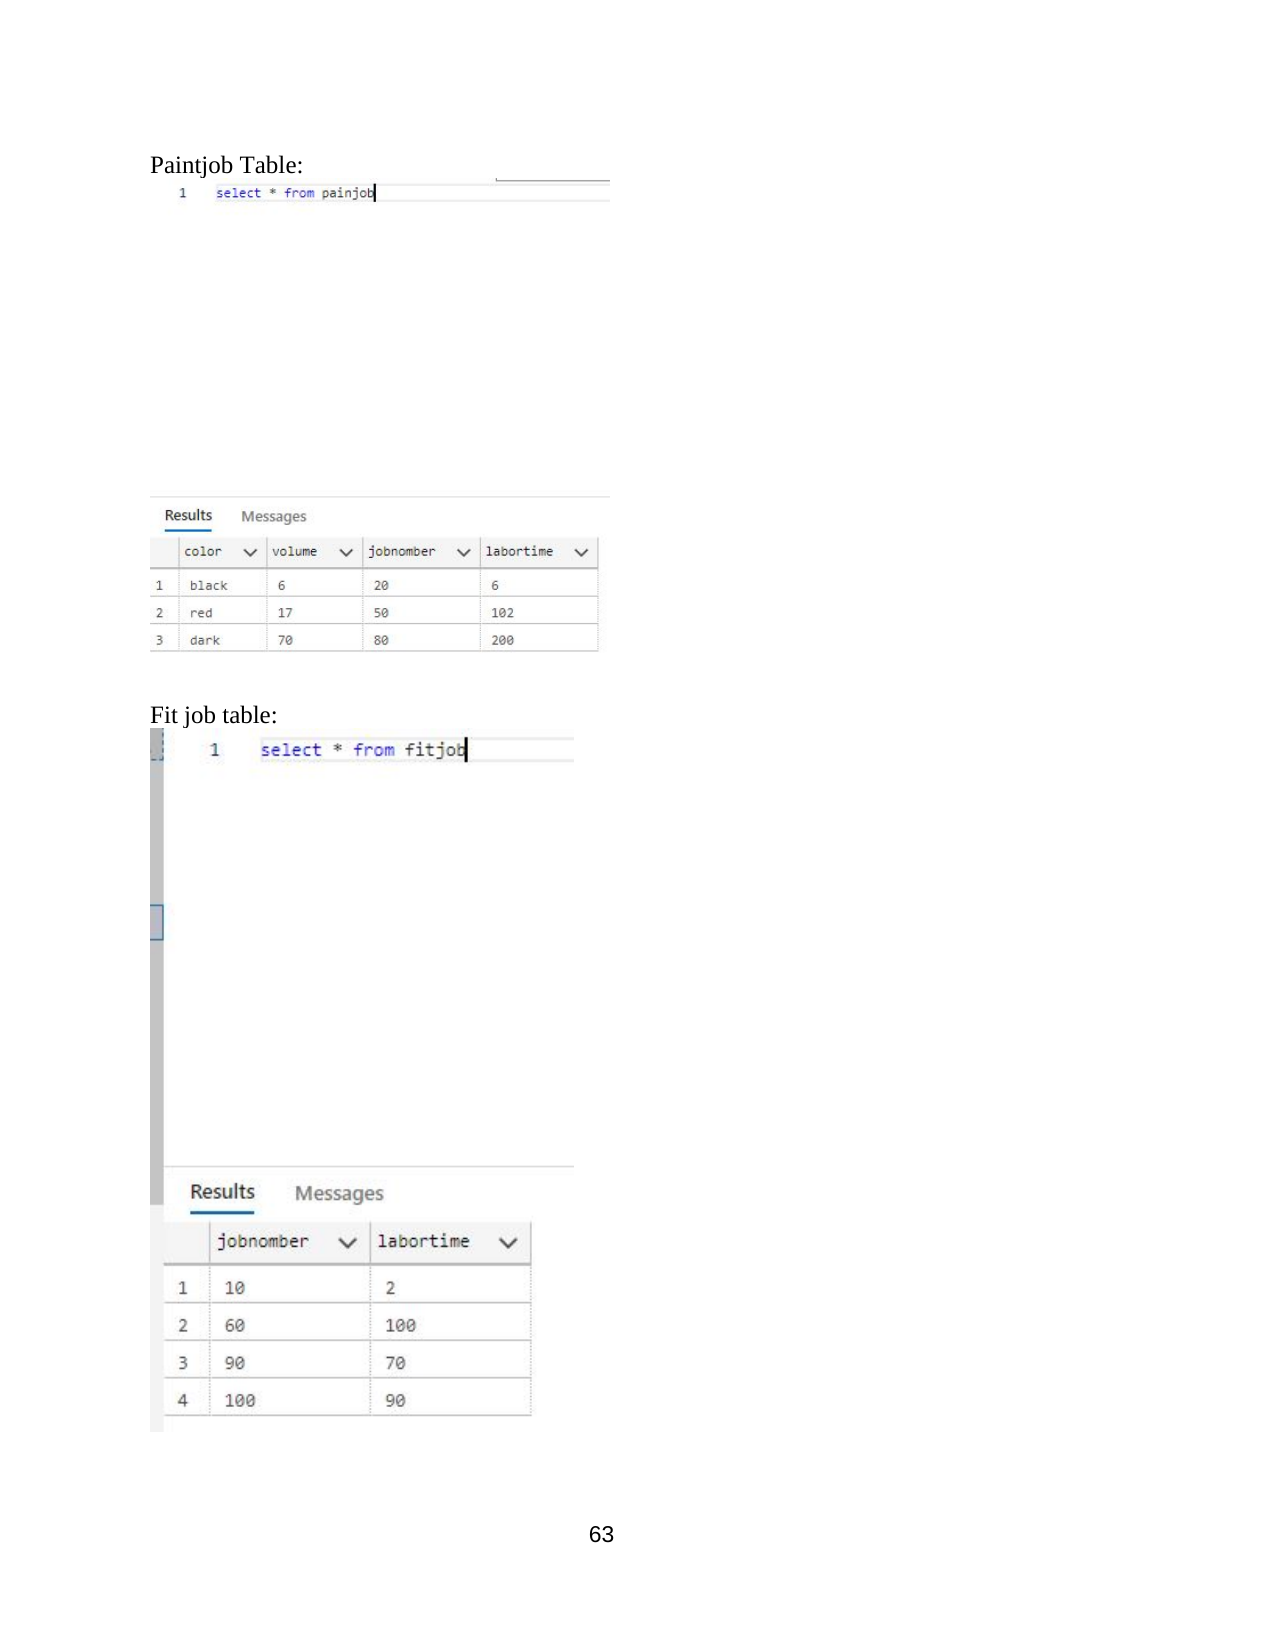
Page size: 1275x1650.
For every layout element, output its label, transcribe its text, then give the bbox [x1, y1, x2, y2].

picture [150, 178, 610, 671]
text Paintjob Table: [150, 150, 1125, 179]
text Fit job table: [150, 700, 1125, 728]
picture [150, 728, 574, 1432]
